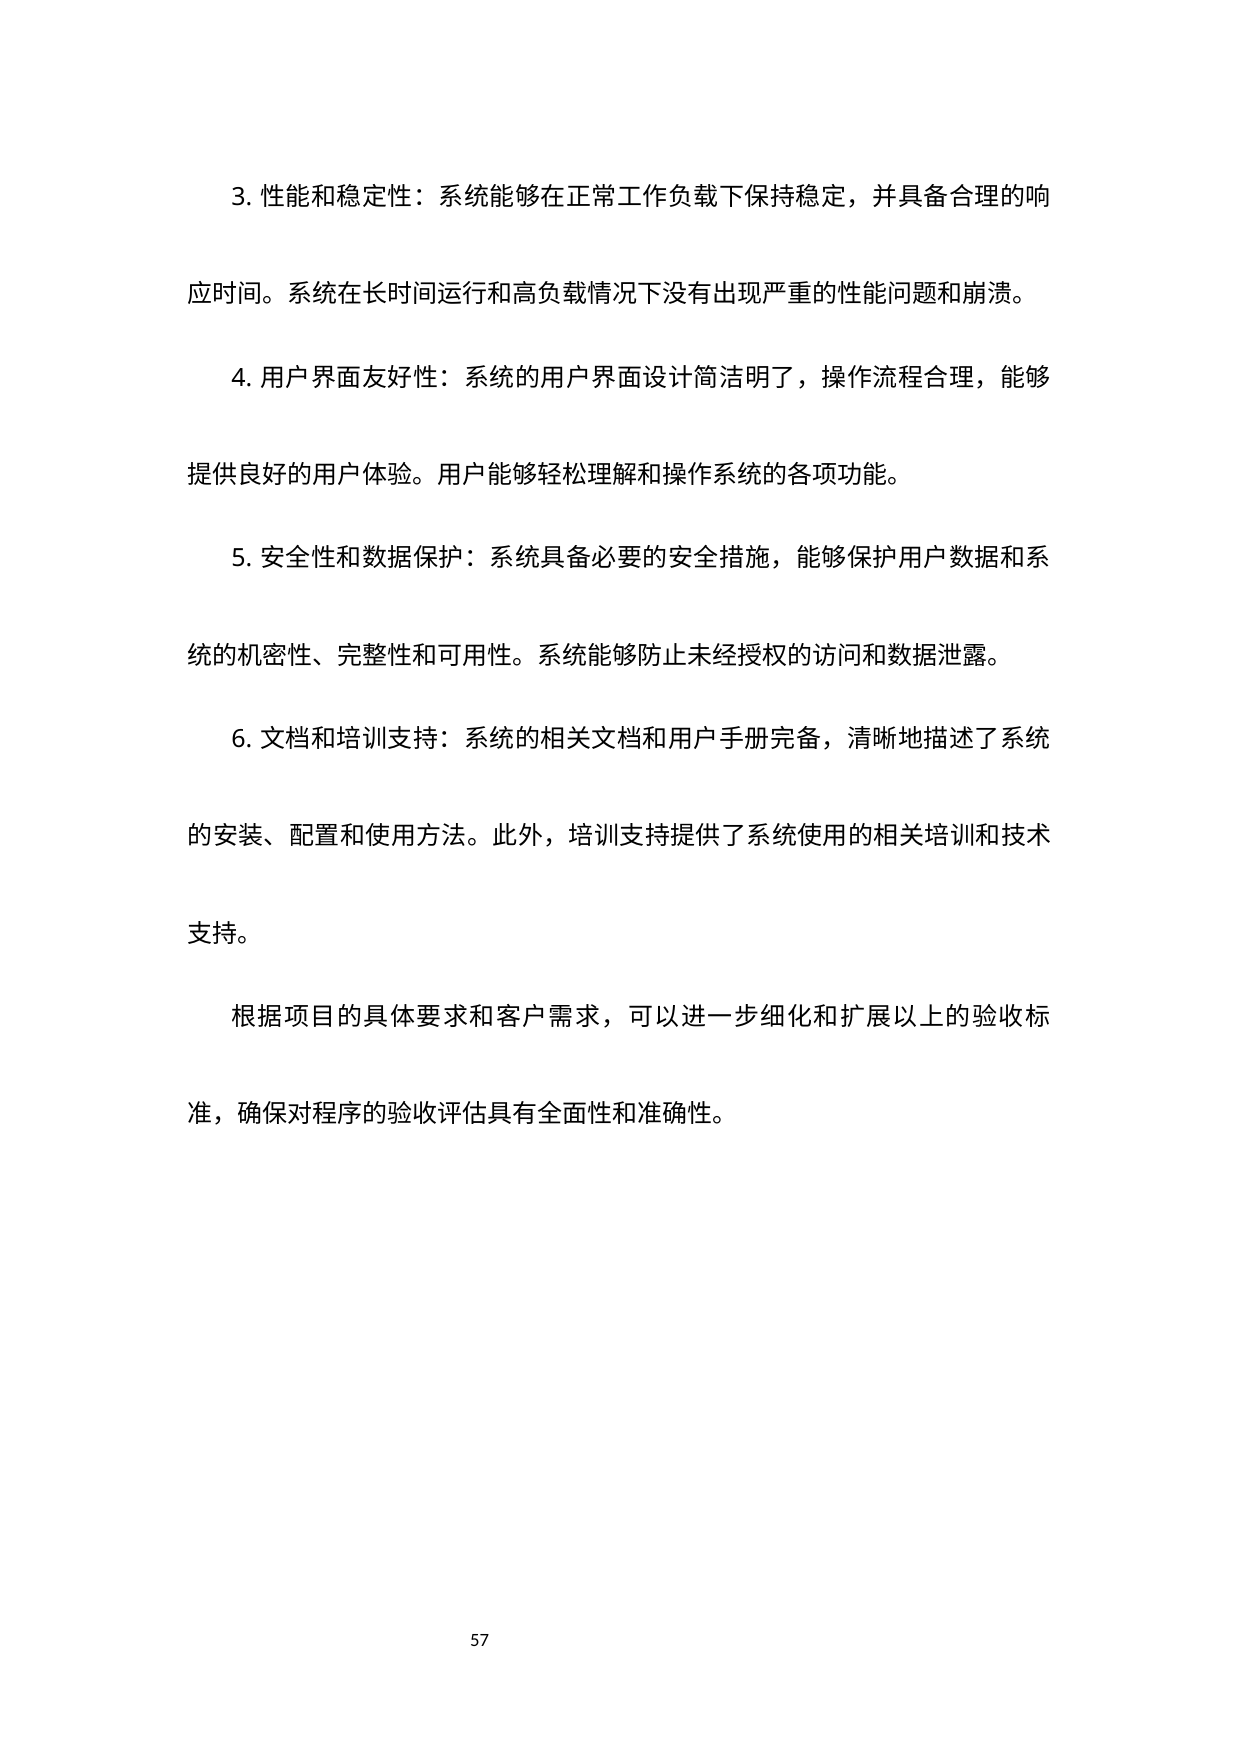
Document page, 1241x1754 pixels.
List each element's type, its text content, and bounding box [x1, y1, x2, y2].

text 根据项目的具体要求和客户需求，可以进一步细化和扩展以上的验收标准，确保对程序的验收评估具有全面性和准确性。 [187, 982, 1053, 1144]
text 4. 用户界面友好性：系统的用户界面设计简洁明了，操作流程合理，能够提供良好的用户体验。用户能够轻松理解和操作系统的各项功能。 [187, 343, 1053, 505]
text 3. 性能和稳定性：系统能够在正常工作负载下保持稳定，并具备合理的响应时间。系统在长时间运行和高负载情况下没有出现严重的性能问题和崩溃。 [187, 162, 1053, 324]
text 6. 文档和培训支持：系统的相关文档和用户手册完备，清晰地描述了系统的安装、配置和使用方法。此外，培训支持提供了系统使用的相关培训和技术支持。 [187, 704, 1053, 964]
text 5. 安全性和数据保护：系统具备必要的安全措施，能够保护用户数据和系统的机密性、完整性和可用性。系统能够防止未经授权的访问和数据泄露。 [187, 523, 1053, 686]
